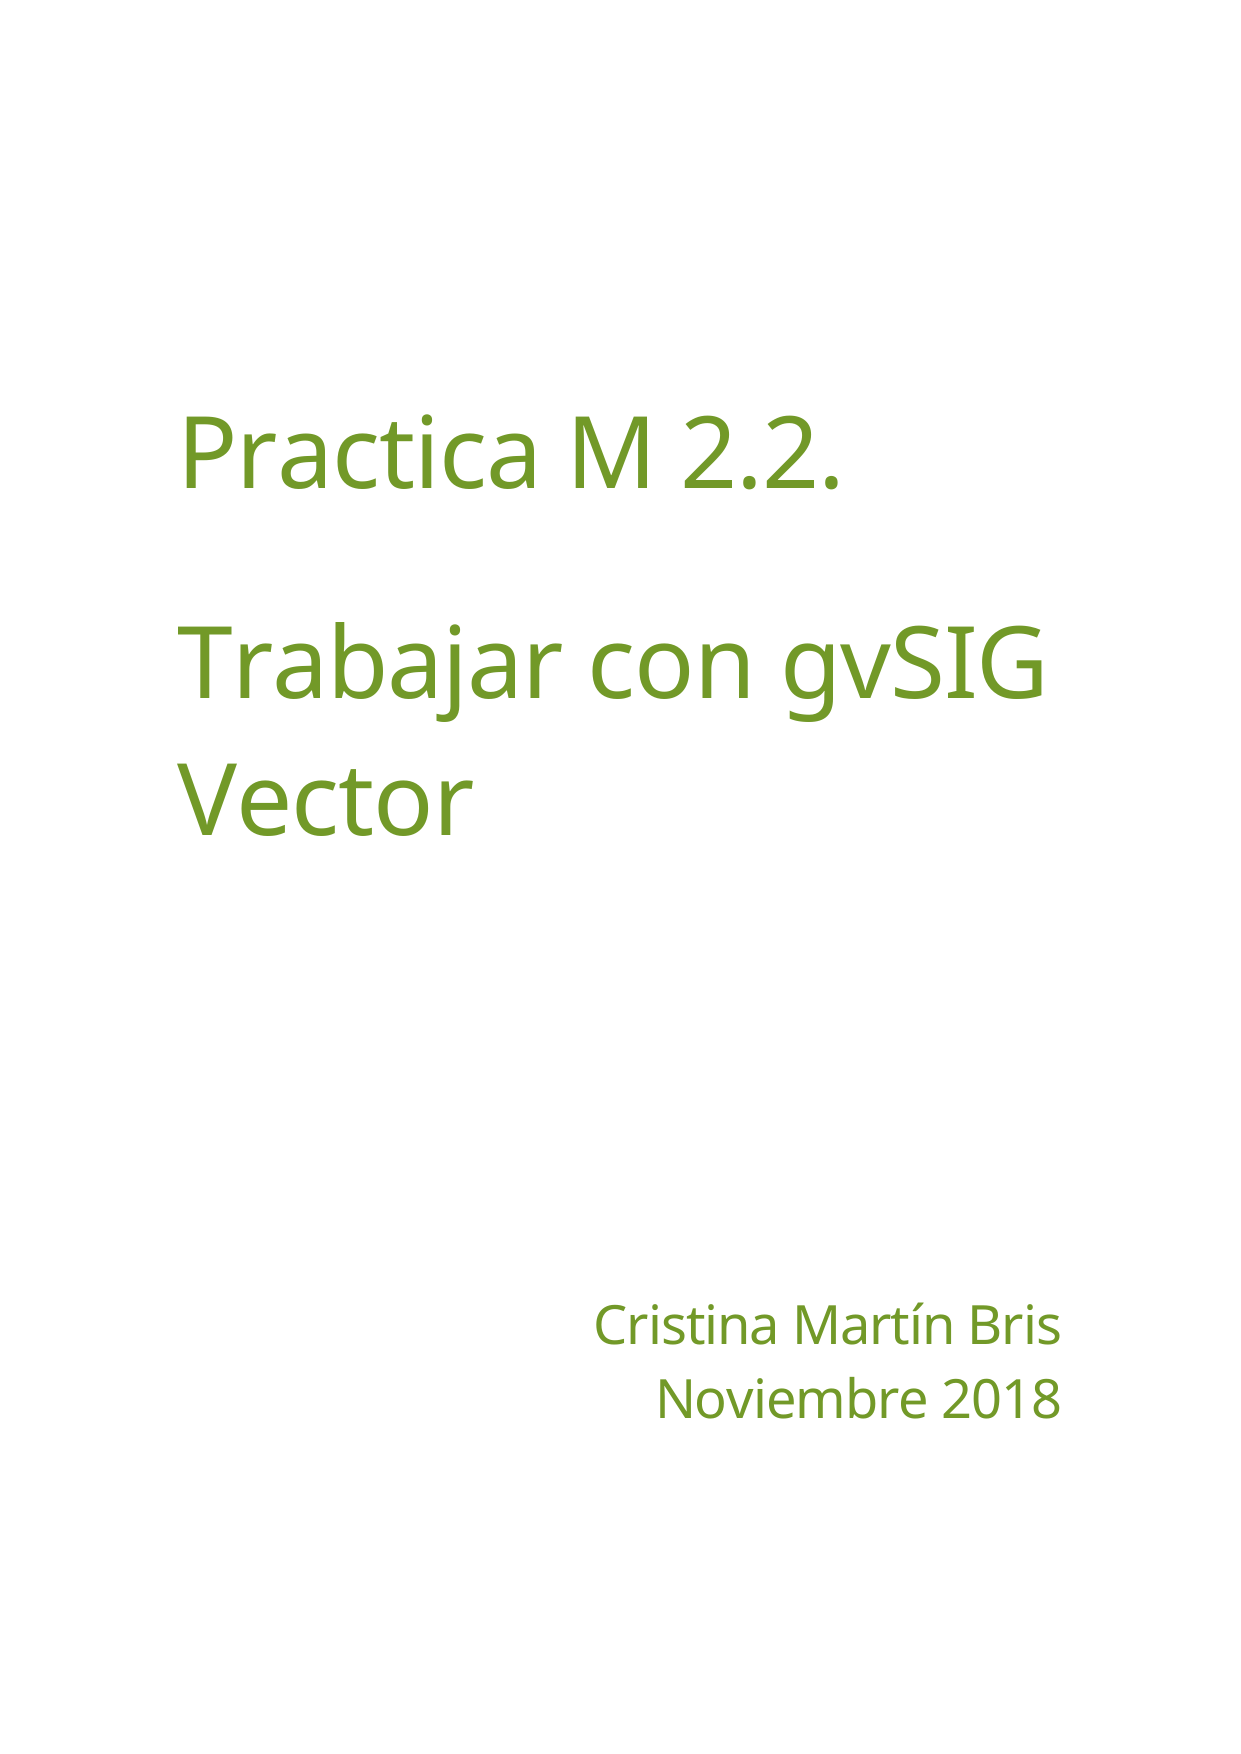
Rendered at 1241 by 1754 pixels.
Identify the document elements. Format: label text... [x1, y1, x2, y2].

title Noviembre 2018 [177, 1360, 1063, 1434]
title Cristina Martín Bris [177, 1286, 1063, 1360]
title Trabajar con gvSIG Vector [177, 592, 1063, 864]
title Practica M 2.2. [177, 382, 1063, 592]
